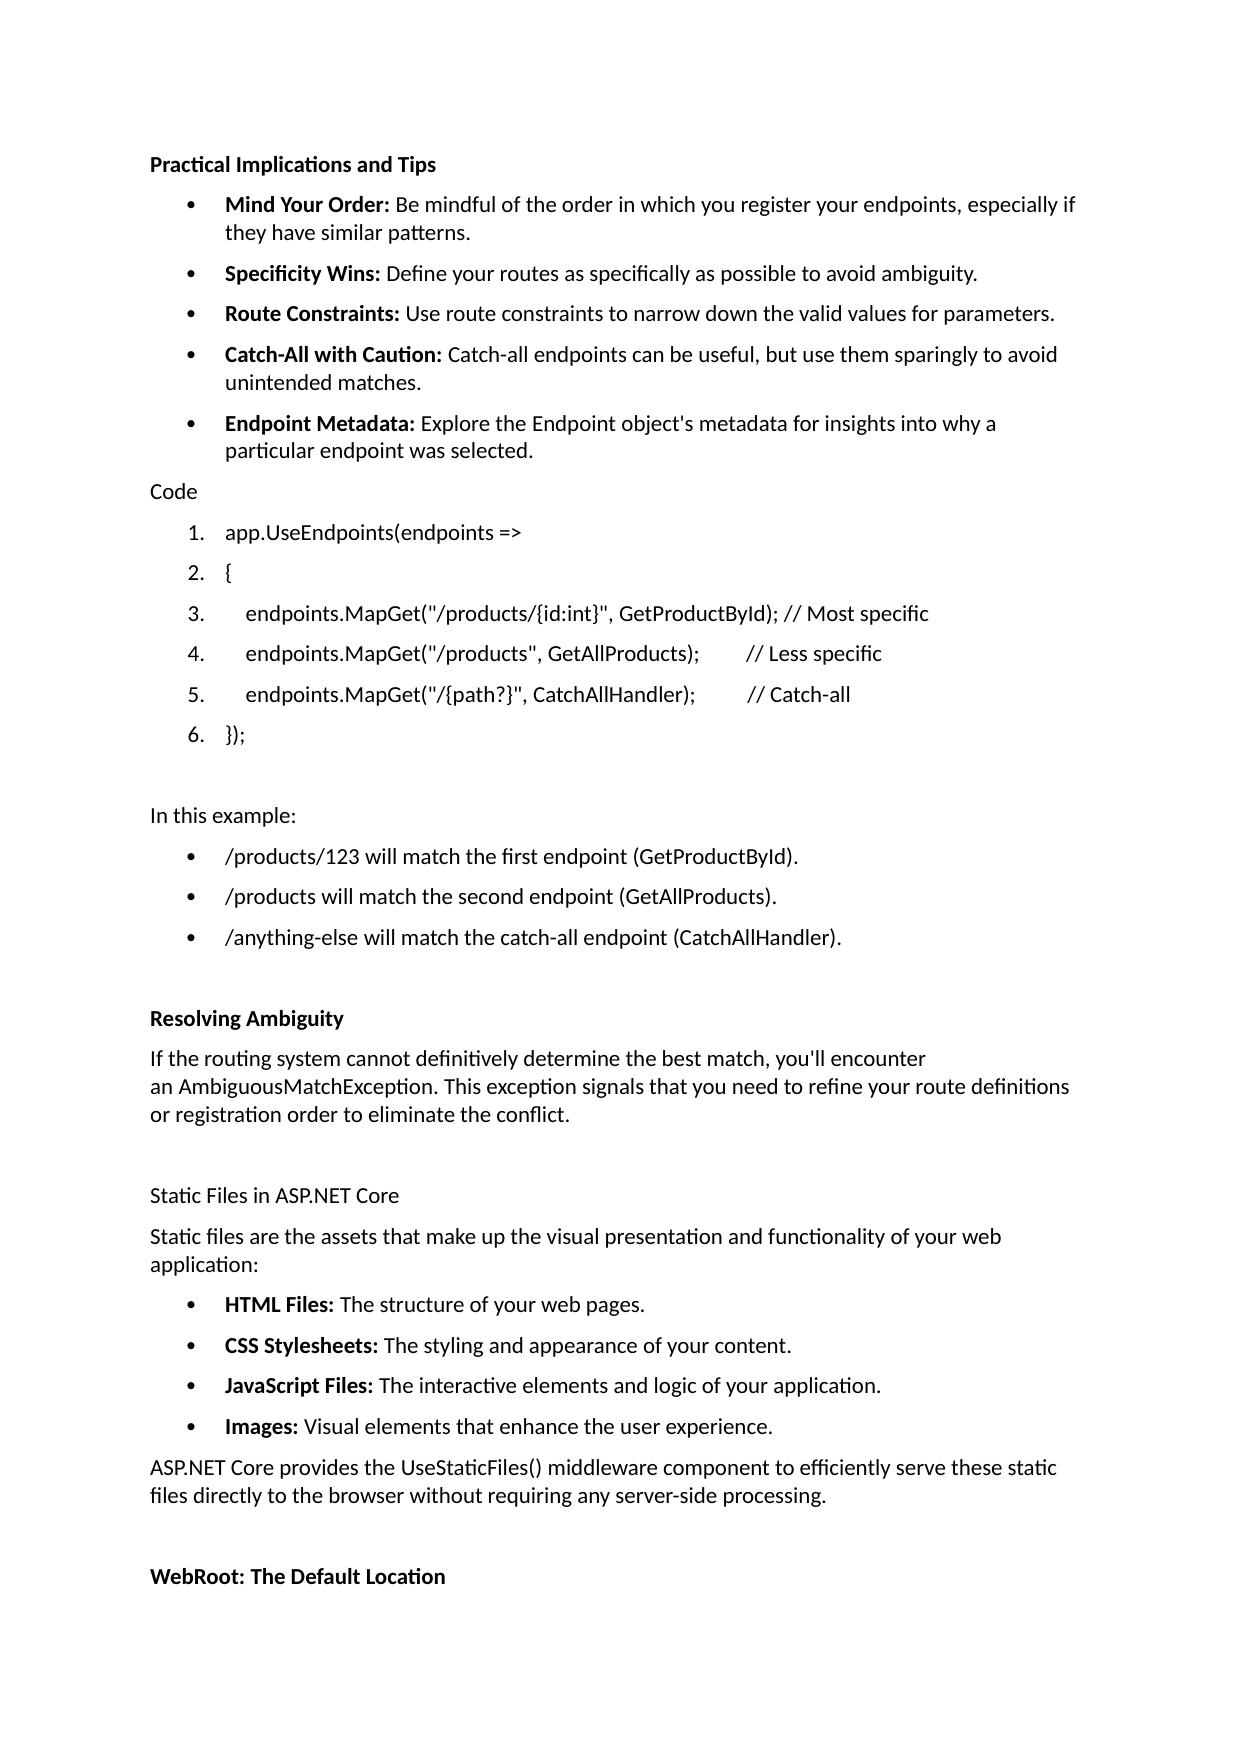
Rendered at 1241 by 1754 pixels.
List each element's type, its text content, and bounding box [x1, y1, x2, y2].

list endpoints.MapGet("/{path?}", CatchAllHandler); // Catch-all [187, 680, 1090, 708]
list { [187, 558, 1090, 586]
list JavaScript Files: The interactive elements and logic of your application. [187, 1372, 1090, 1400]
text Code [150, 477, 1090, 505]
list /products will match the second endpoint (GetAllProducts). [187, 882, 1090, 910]
list endpoints.MapGet("/products", GetAllProducts); // Less specific [187, 639, 1090, 667]
list app.UseEndpoints(endpoints => [187, 518, 1090, 546]
text Static files are the assets that make up the visual presentation and functionality of your web application: [150, 1222, 1090, 1278]
list CSS Stylesheets: The styling and appearance of your content. [187, 1331, 1090, 1359]
list Images: Visual elements that enhance the user experience. [187, 1412, 1090, 1440]
list /products/123 will match the first endpoint (GetProductById). [187, 842, 1090, 870]
list Catch-All with Caution: Catch-all endpoints can be useful, but use them sparingly to avoid unintended matches. [187, 340, 1090, 396]
text Static Files in ASP.NET Core [150, 1182, 1090, 1209]
text If the routing system cannot definitively determine the best match, you'll encounter an AmbiguousMatchException. This exception signals that you need to refine your route definitions or registration order to eliminate the conflict. [150, 1044, 1090, 1128]
list Endpoint Metadata: Explore the Endpoint object's metadata for insights into why a particular endpoint was selected. [187, 409, 1090, 465]
text In this example: [150, 801, 1090, 829]
text Practical Implications and Tips [150, 150, 1090, 178]
text Resolving Ambiguity [150, 1004, 1090, 1032]
list endpoints.MapGet("/products/{id:int}", GetProductById); // Most specific [187, 599, 1090, 627]
text ASP.NET Core provides the UseStaticFiles() middleware component to efficiently serve these static files directly to the browser without requiring any server-side processing. [150, 1453, 1090, 1509]
list }); [187, 720, 1090, 748]
list Mind Your Order: Be mindful of the order in which you register your endpoints, especially if they have similar patterns. [187, 191, 1090, 247]
text WebRoot: The Default Location [150, 1562, 1090, 1590]
list Route Constraints: Use route constraints to narrow down the valid values for parameters. [187, 299, 1090, 328]
list /anything-else will match the catch-all endpoint (CatchAllHandler). [187, 923, 1090, 951]
list HTML Files: The structure of your web pages. [187, 1291, 1090, 1319]
list Specificity Wins: Define your routes as specifically as possible to avoid ambiguity. [187, 259, 1090, 287]
